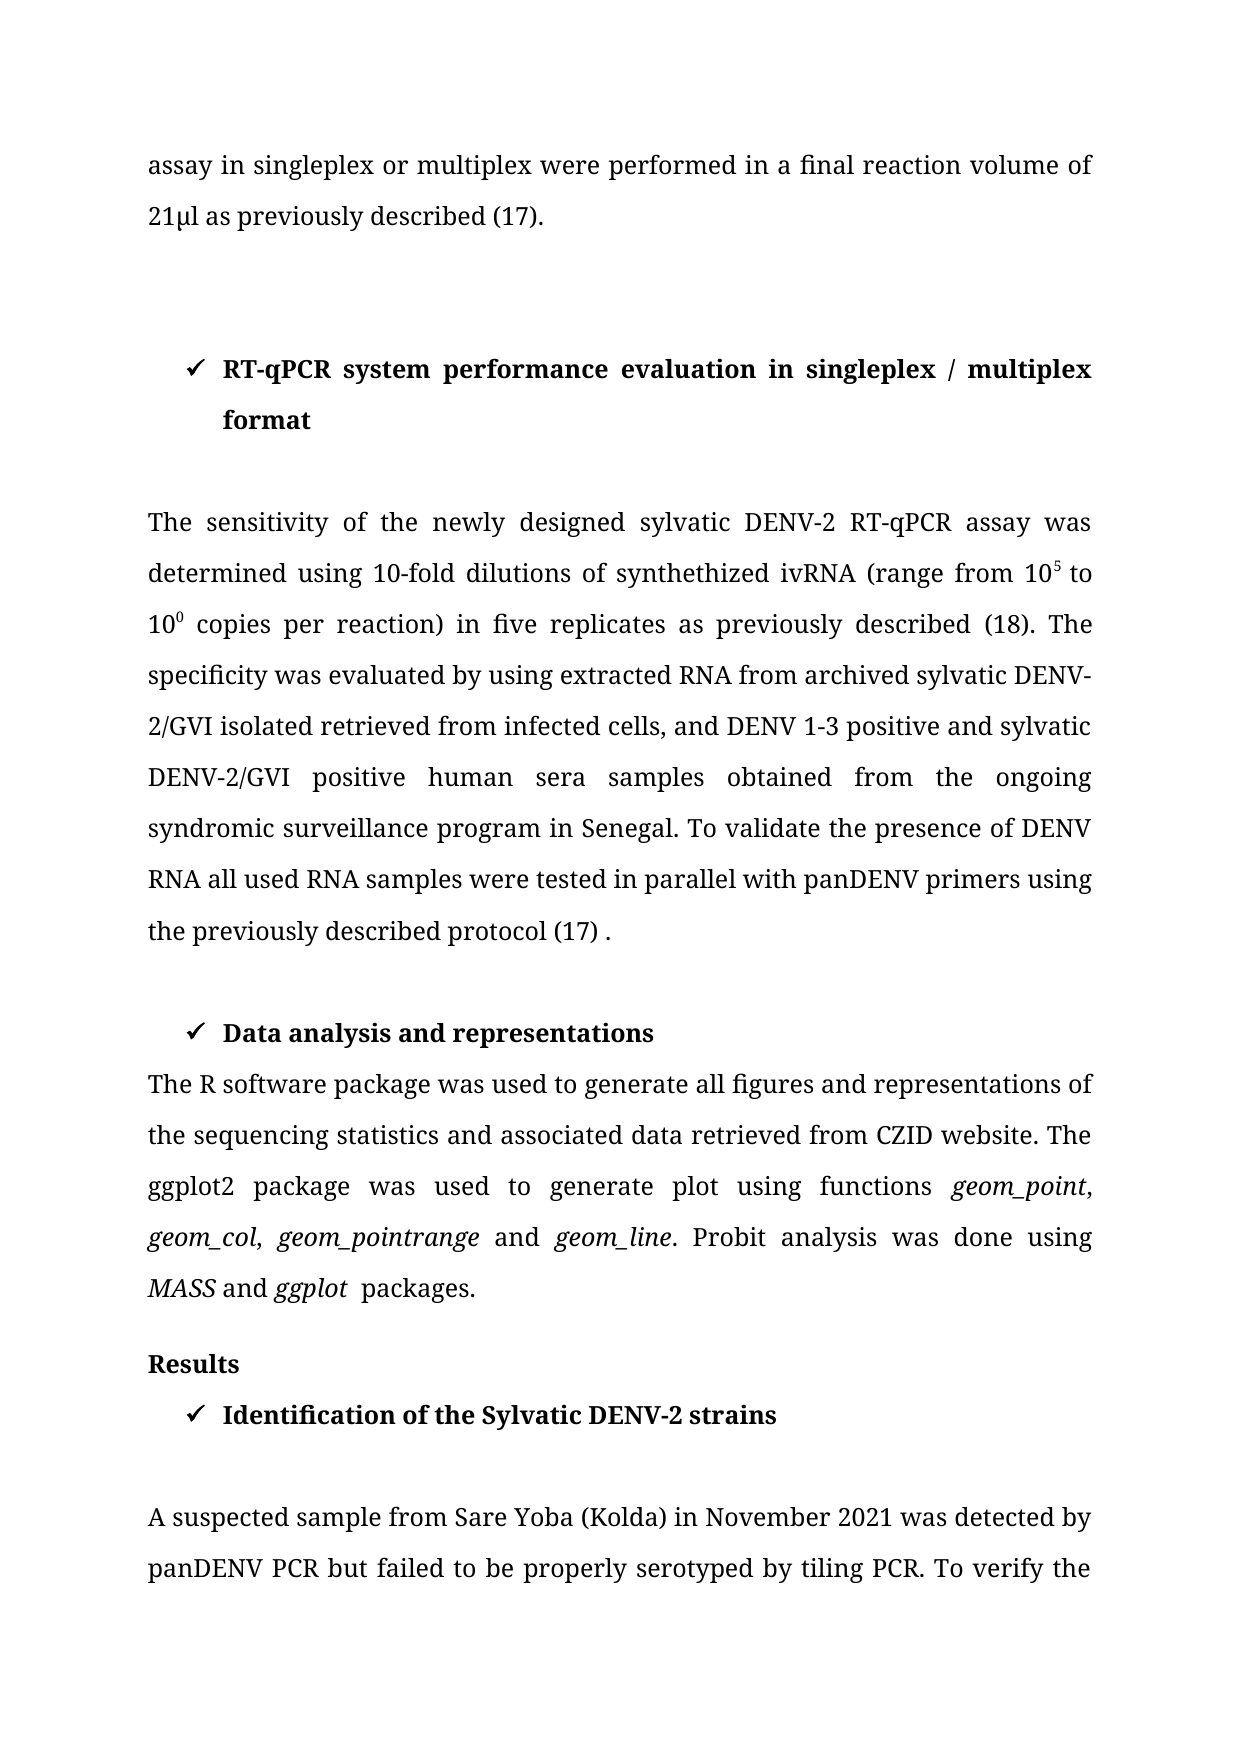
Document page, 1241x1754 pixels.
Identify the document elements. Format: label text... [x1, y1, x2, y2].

text The R software package was used to generate all figures and representations of the sequencing statistics and associated data retrieved from CZID website. The ggplot2 package was used to generate plot using functions geom_point, geom_col, geom_pointrange and geom_line. Probit analysis was done using MASS and ggplot packages. [148, 1066, 1093, 1304]
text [148, 148, 1093, 233]
list Data analysis and representations [185, 1015, 1093, 1049]
list Identification of the Sylvatic DENV-2 strains [185, 1398, 1093, 1432]
list RT-qPCR system performance evaluation in singleplex / multiplex format [185, 352, 1093, 437]
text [148, 1500, 1093, 1585]
text Results [148, 1347, 1093, 1381]
text The sensitivity of the newly designed sylvatic DENV-2 RT-qPCR assay was determined using 10-fold dilutions of synthethized ivRNA (range from 105 to 100 copies per reaction) in five replicates as previously described (18). The specificity was evaluated by using extracted RNA from archived sylvatic DENV-2/GVI isolated retrieved from infected cells, and DENV 1-3 positive and sylvatic DENV-2/GVI positive human sera samples obtained from the ongoing syndromic surveillance program in Senegal. To validate the presence of DENV RNA all used RNA samples were tested in parallel with panDENV primers using the previously described protocol (17) . [148, 505, 1093, 947]
